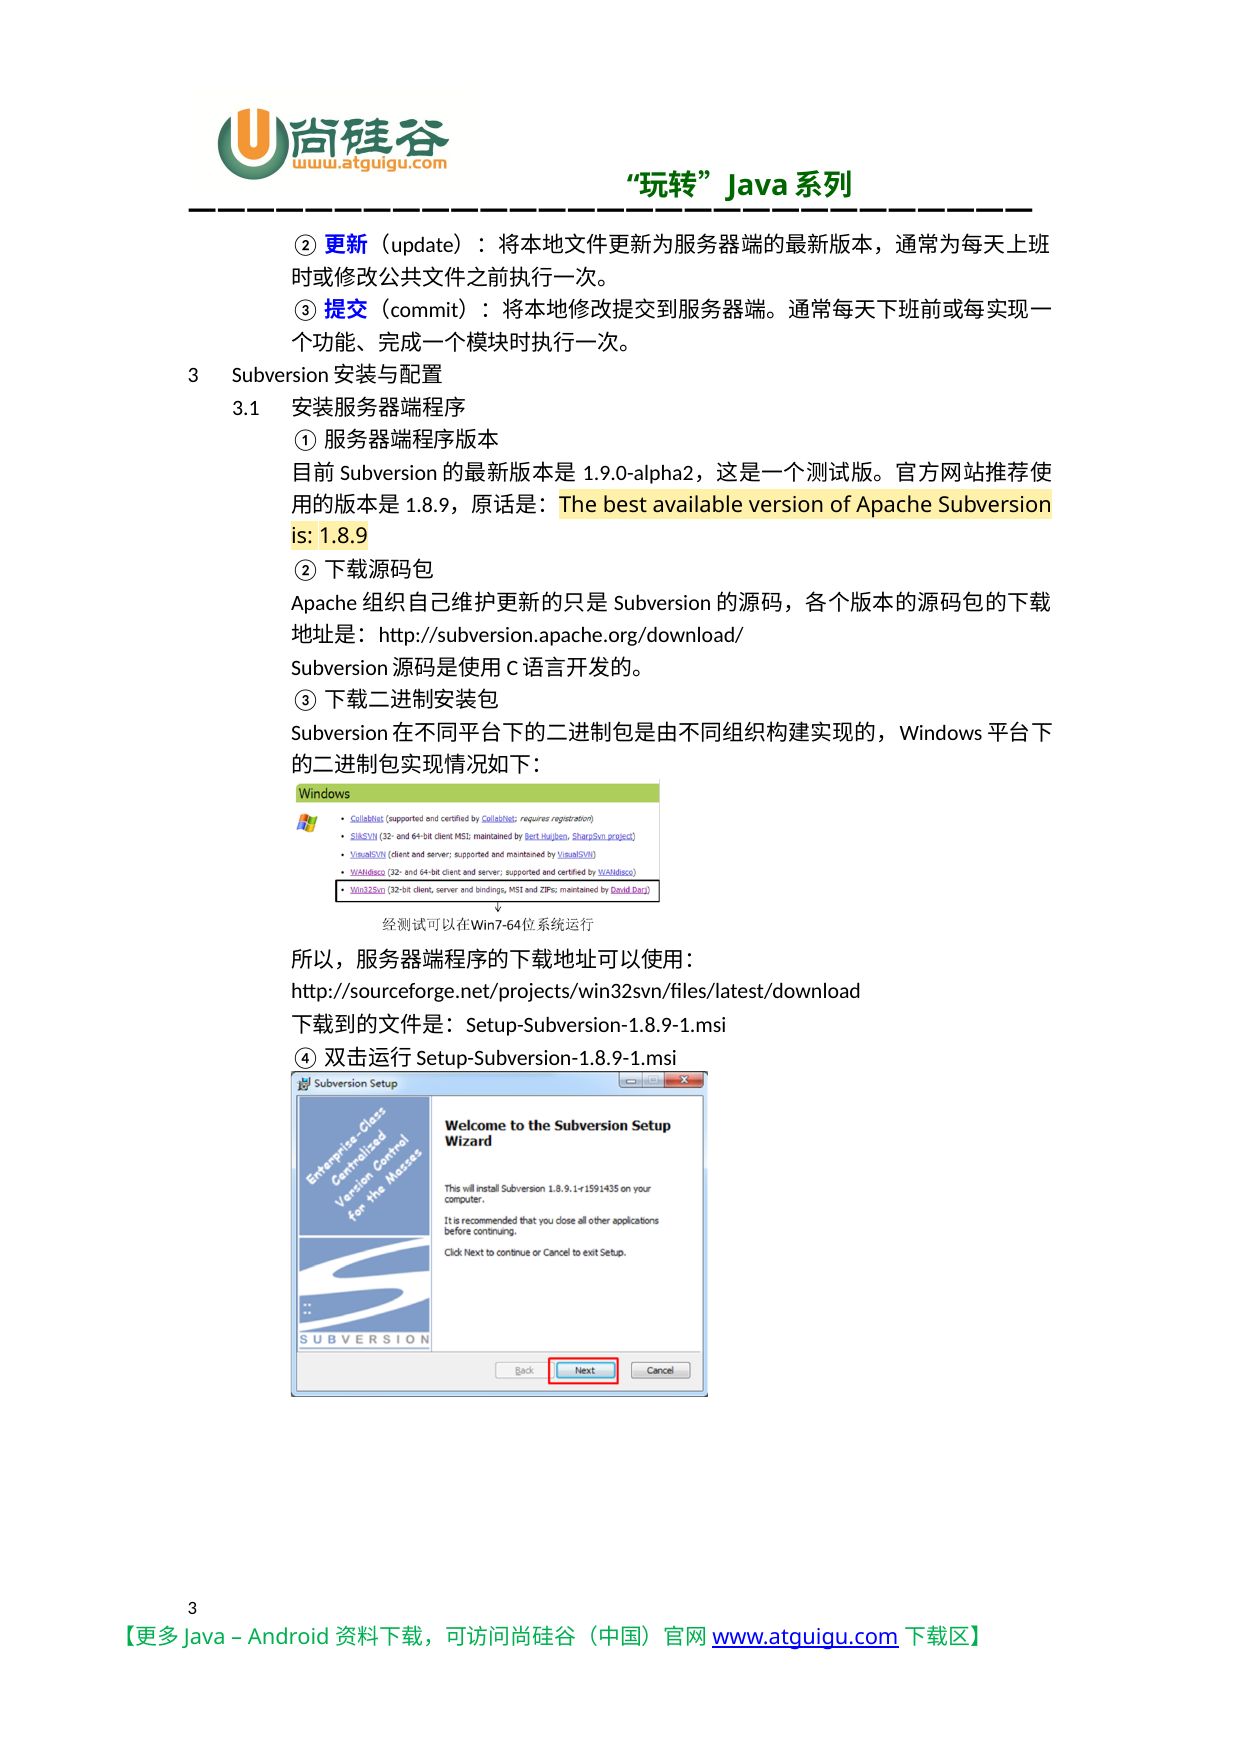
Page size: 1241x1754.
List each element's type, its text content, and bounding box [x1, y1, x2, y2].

picture [290, 779, 660, 942]
picture [187, 88, 479, 196]
list Apache组织自己维护更新的只是Subversion的源码，各个版本的源码包的下载地址是：http://subversion.apache.org/download/ [291, 584, 1053, 649]
list 安装服务器端程序 [232, 389, 1053, 422]
list Subversion安装与配置 [187, 357, 1053, 389]
list http://sourceforge.net/projects/win32svn/files/latest/download [291, 974, 1053, 1007]
list 所以，服务器端程序的下载地址可以使用： [291, 942, 1053, 974]
list ②下载源码包 [291, 552, 1053, 584]
list ②更新（update）：将本地文件更新为服务器端的最新版本，通常为每天上班时或修改公共文件之前执行一次。 [291, 227, 1053, 292]
list 目前Subversion的最新版本是 1.9.0-alpha2，这是一个测试版。官方网站推荐使用的版本是1.8.9，原话是：The best available version of Apache Subversion is: 1.8.9 [291, 454, 1053, 552]
list Subversion在不同平台下的二进制包是由不同组织构建实现的，Windows平台下的二进制包实现情况如下： [291, 714, 1053, 779]
list ④双击运行Setup-Subversion-1.8.9-1.msi [291, 1039, 1053, 1072]
list ①服务器端程序版本 [291, 422, 1053, 454]
list ③提交（commit）：将本地修改提交到服务器端。通常每天下班前或每实现一个功能、完成一个模块时执行一次。 [291, 292, 1053, 357]
list Subversion源码是使用C语言开发的。 [291, 649, 1053, 682]
picture [290, 1071, 708, 1397]
list ③下载二进制安装包 [291, 682, 1053, 714]
list 下载到的文件是：Setup-Subversion-1.8.9-1.msi [291, 1007, 1053, 1039]
